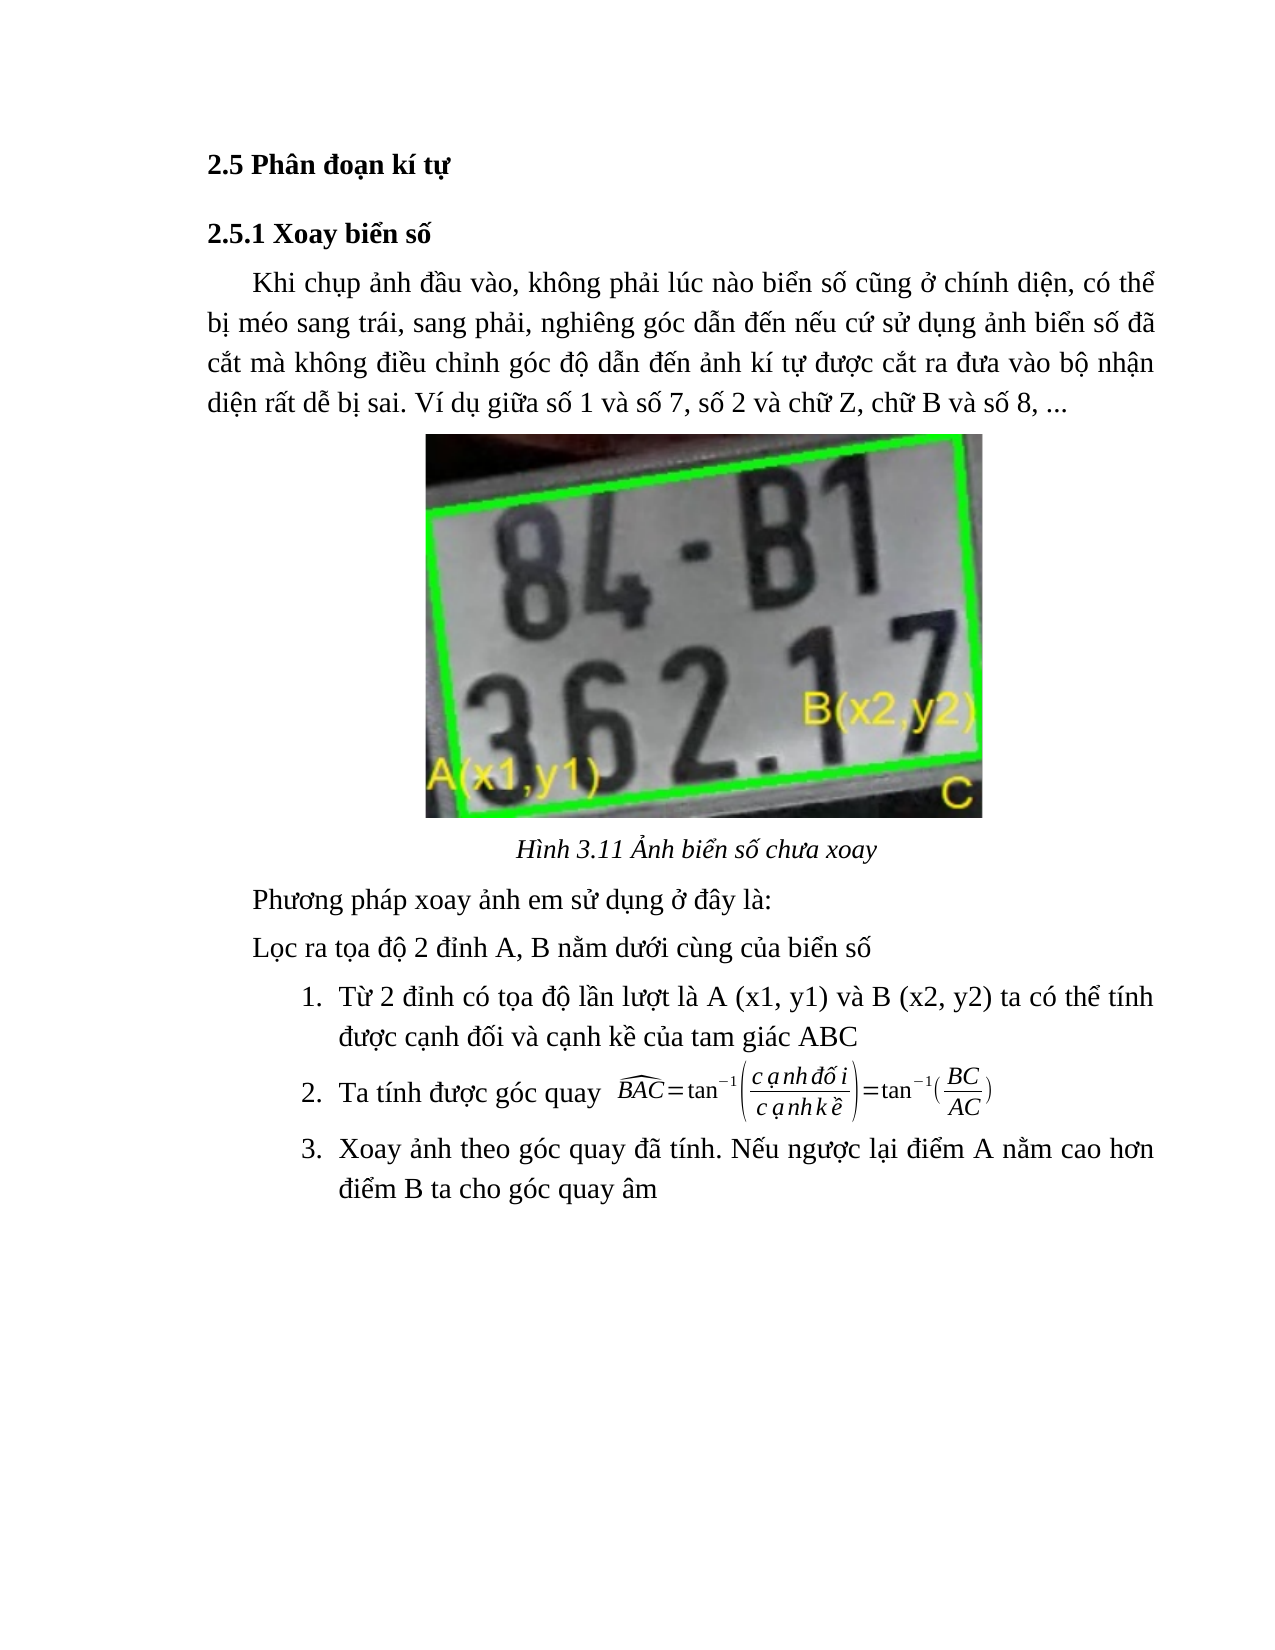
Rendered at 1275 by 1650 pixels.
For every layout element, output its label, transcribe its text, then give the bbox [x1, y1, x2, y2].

list Xoay ảnh theo góc quay đã tính. Nếu ngược lại điểm A nằm cao hơn điểm B ta cho góc quay âm [301, 1131, 1156, 1205]
text Phương pháp xoay ảnh em sử dụng ở đây là: [207, 882, 1156, 915]
text Hình 3.11 Ảnh biển số chưa xoay [207, 833, 1156, 864]
text Lọc ra tọa độ 2 đỉnh A, B nằm dưới cùng của biển số [207, 930, 1156, 964]
subtitle Phân đoạn kí tự [207, 147, 1156, 181]
picture [425, 434, 983, 818]
subtitle Xoay biển số [207, 216, 1156, 250]
list Ta tính được góc quay [301, 1059, 1156, 1124]
text Khi chụp ảnh đầu vào, không phải lúc nào biển số cũng ở chính diện, có thể bị méo sang trái, sang phải, nghiêng góc dẫn đến nếu cứ sử dụng ảnh biển số đã cắt mà không điều chỉnh góc độ dẫn đến ảnh kí tự được cắt ra đưa vào bộ nhận diện rất dễ bị sai. Ví dụ giữa số 1 và số 7, số 2 và chữ Z, chữ B và số 8, ... [207, 265, 1156, 419]
list Từ 2 đỉnh có tọa độ lần lượt là A (x1, y1) và B (x2, y2) ta có thể tính được cạnh đối và cạnh kề của tam giác ABC [301, 979, 1156, 1053]
